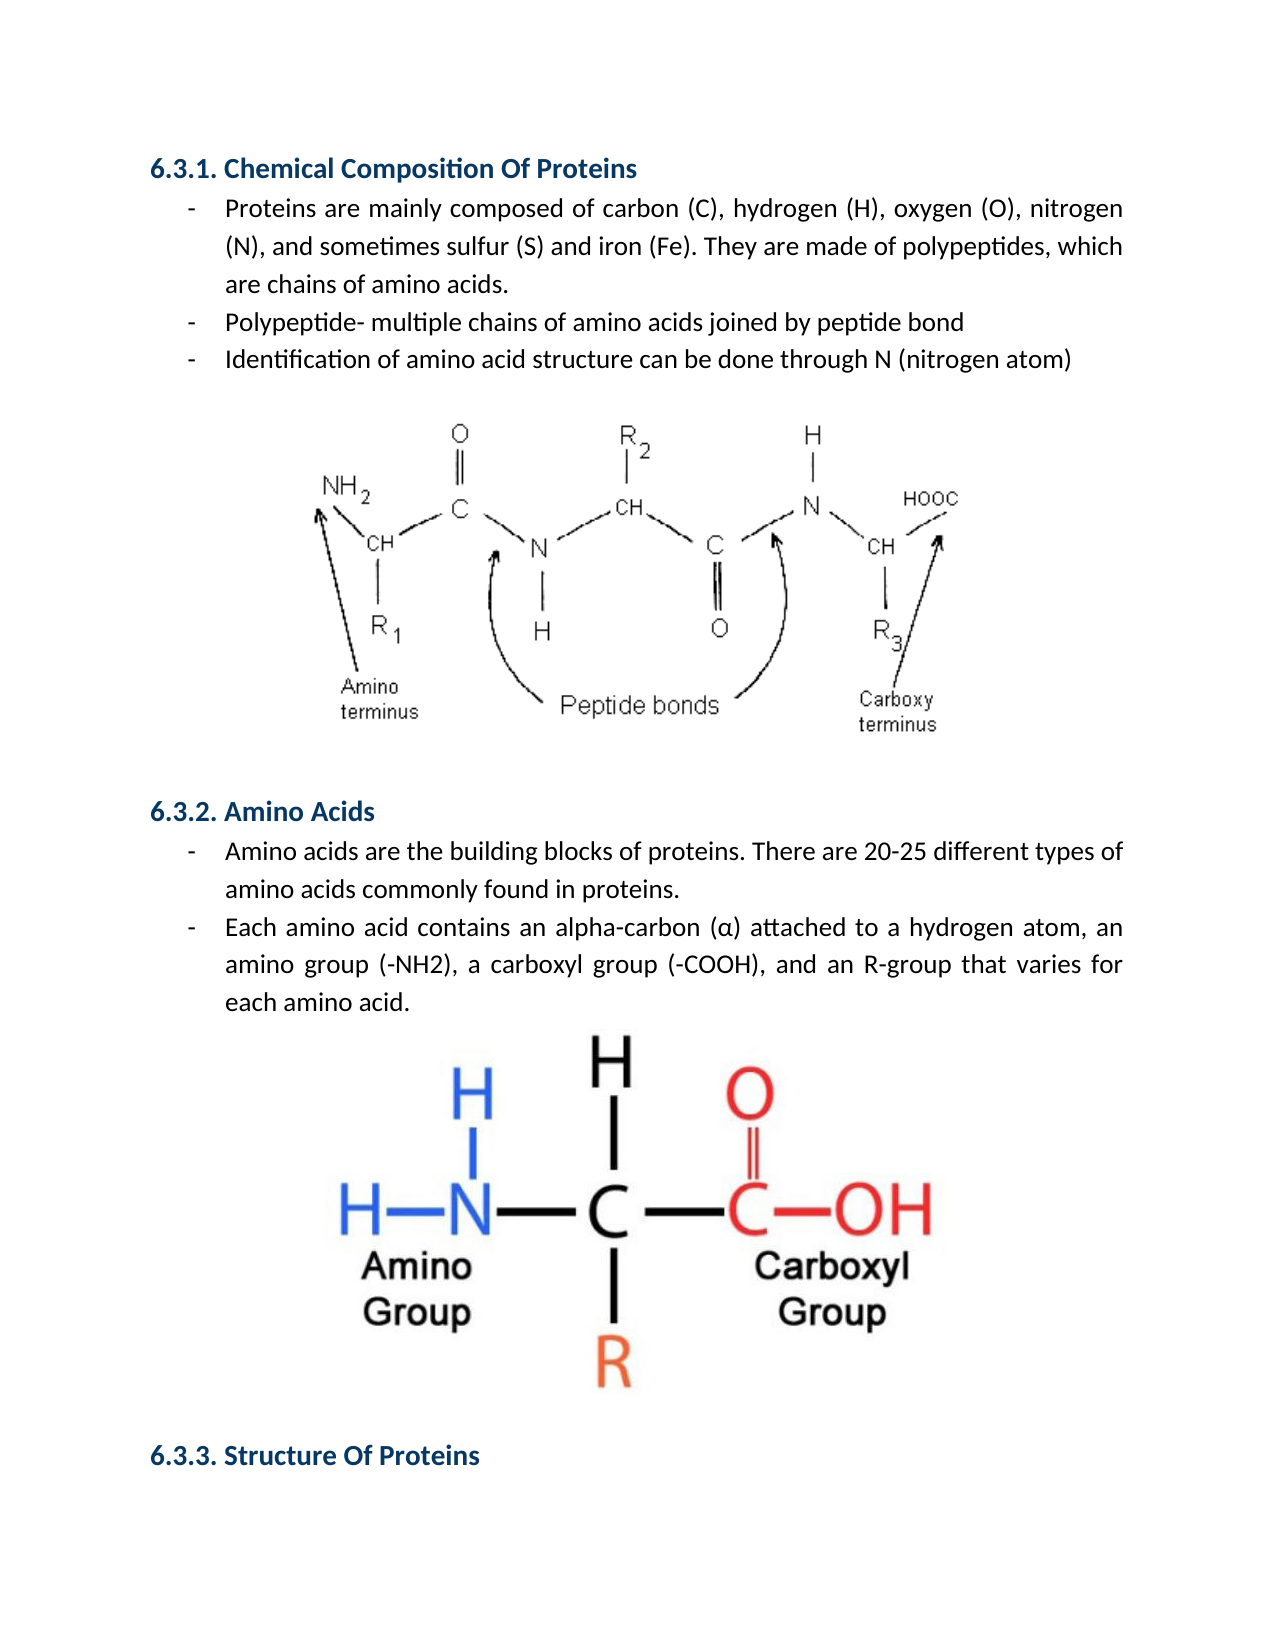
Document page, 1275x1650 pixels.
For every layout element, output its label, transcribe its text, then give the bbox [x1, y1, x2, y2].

picture [307, 1023, 968, 1395]
list Amino acids are the building blocks of proteins. There are 20-25 different types of amino acids commonly found in proteins. [187, 834, 1125, 905]
picture [307, 418, 968, 752]
list Proteins are mainly composed of carbon (C), hydrogen (H), oxygen (O), nitrogen (N), and sometimes sulfur (S) and iron (Fe). They are made of polypeptides, which are chains of amino acids. [187, 191, 1125, 300]
text 6.3.3. Structure Of Proteins [150, 1437, 1125, 1472]
list Polypeptide- multiple chains of amino acids joined by peptide bond [187, 305, 1125, 338]
text 6.3.2. Amino Acids [150, 793, 1125, 829]
list Identification of amino acid structure can be done through N (nitrogen atom) [187, 343, 1125, 376]
text 6.3.1. Chemical Composition Of Proteins [150, 150, 1125, 186]
list Each amino acid contains an alpha-carbon (α) attached to a hydrogen atom, an amino group (-NH2), a carboxyl group (-COOH), and an R-group that varies for each amino acid. [187, 910, 1125, 1019]
